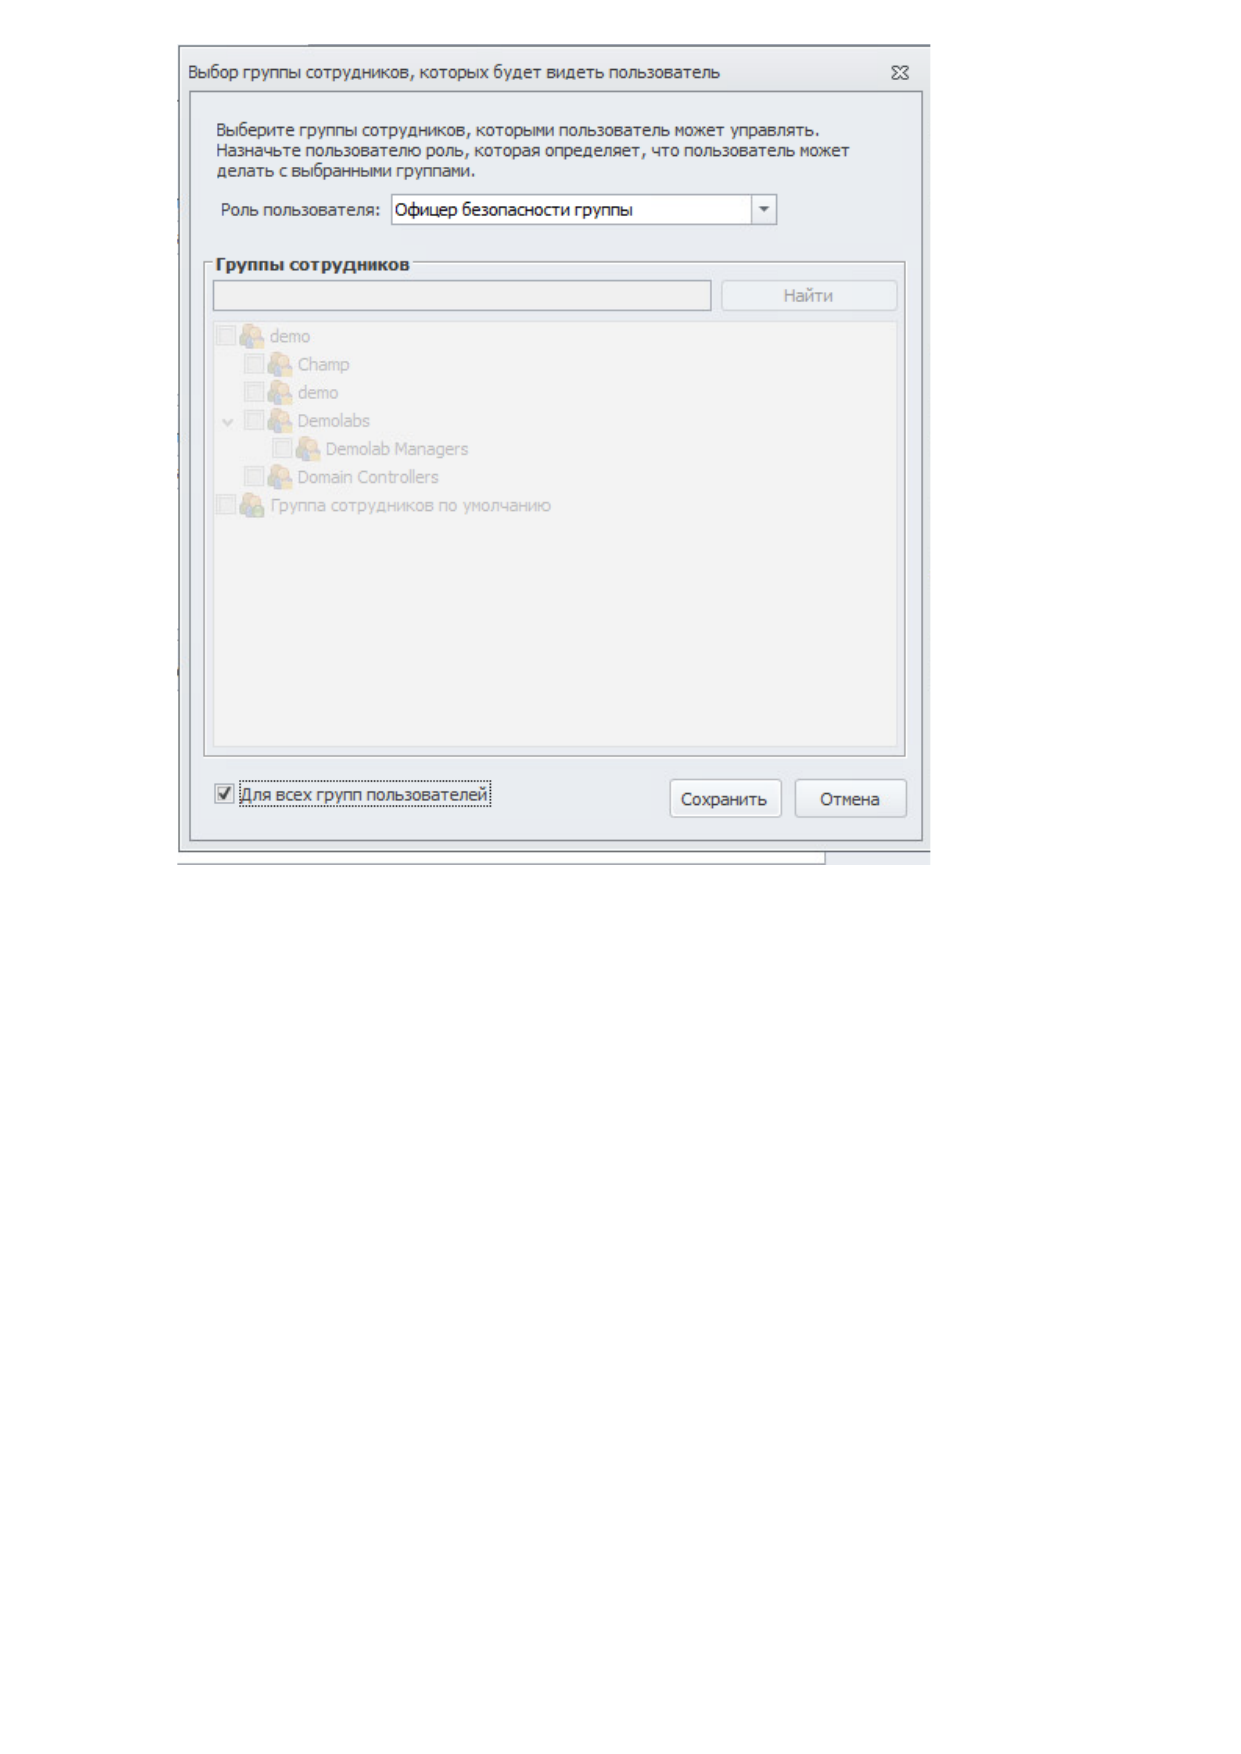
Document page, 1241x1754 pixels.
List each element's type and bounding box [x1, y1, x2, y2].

picture [177, 44, 931, 865]
